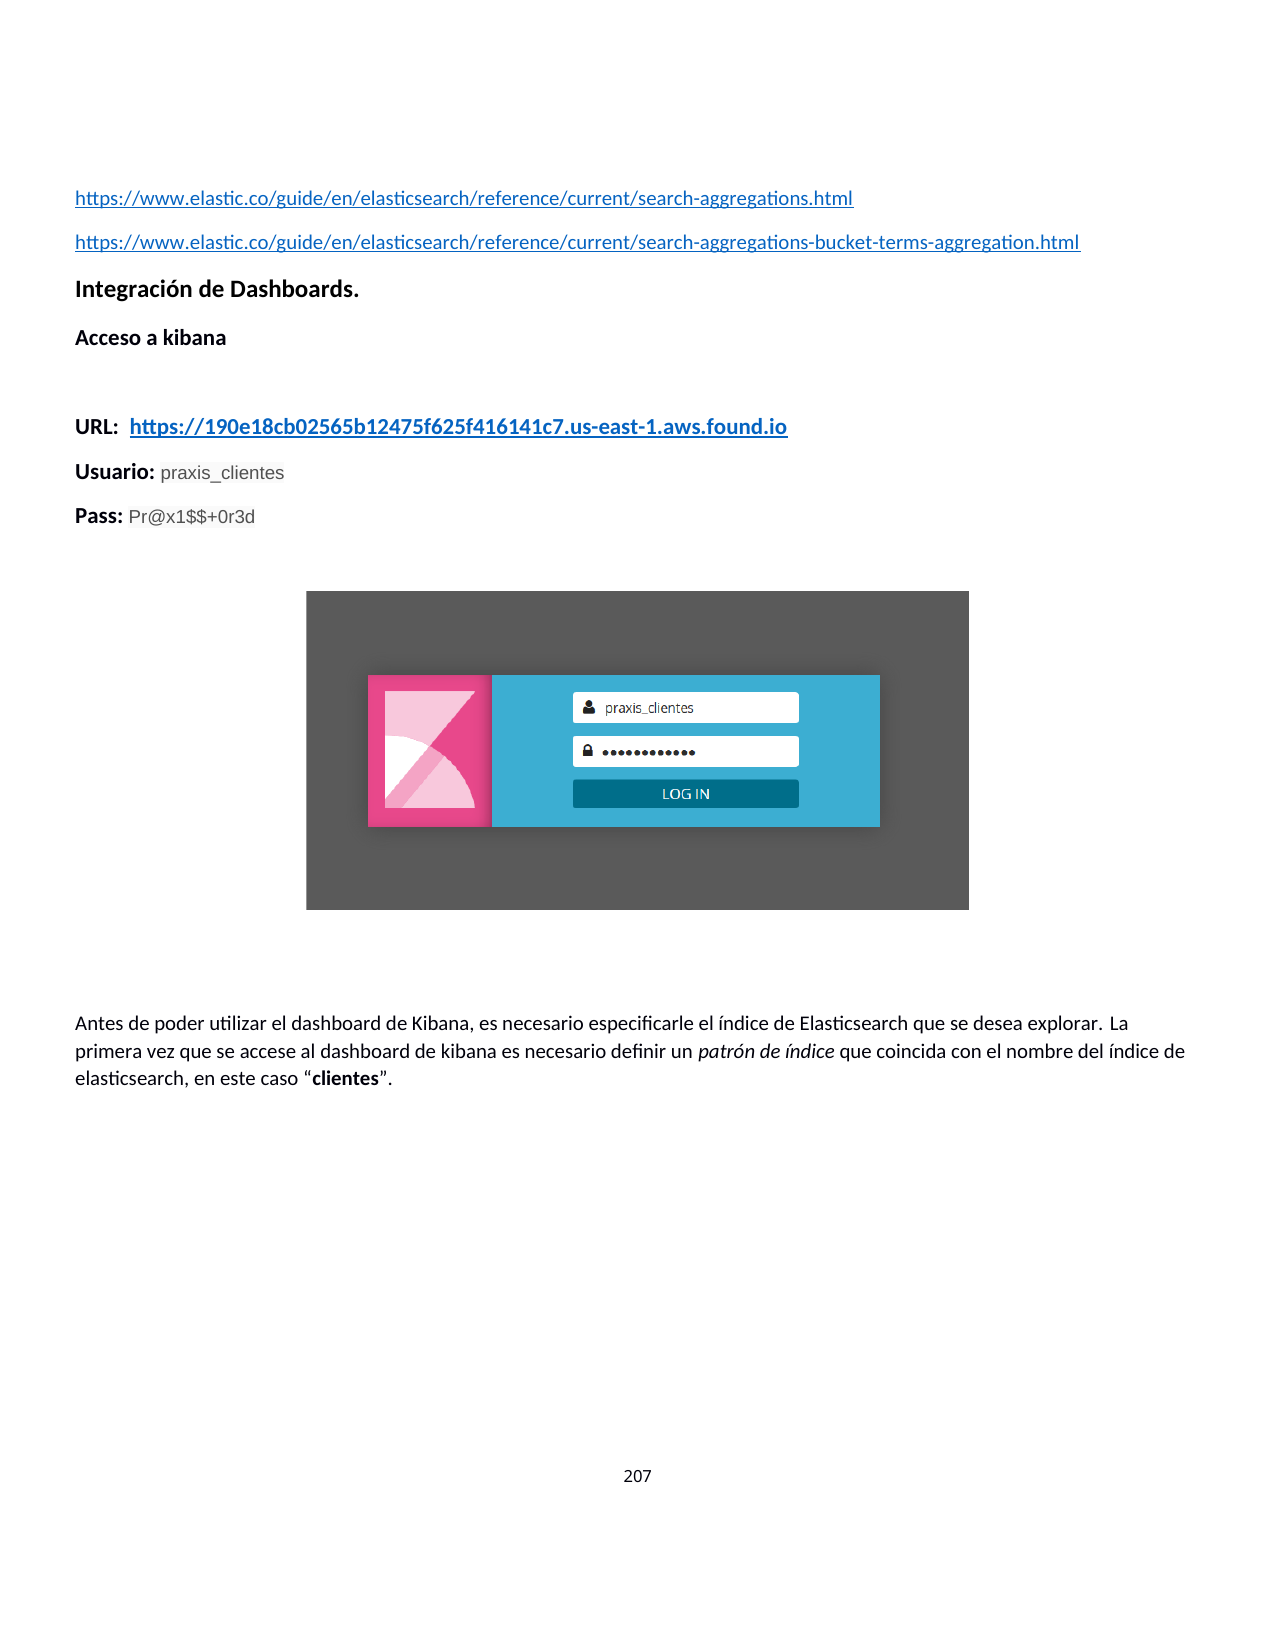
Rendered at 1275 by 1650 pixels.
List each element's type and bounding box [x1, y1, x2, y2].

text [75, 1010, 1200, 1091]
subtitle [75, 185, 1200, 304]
picture [306, 591, 969, 910]
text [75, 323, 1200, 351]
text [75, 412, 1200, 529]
